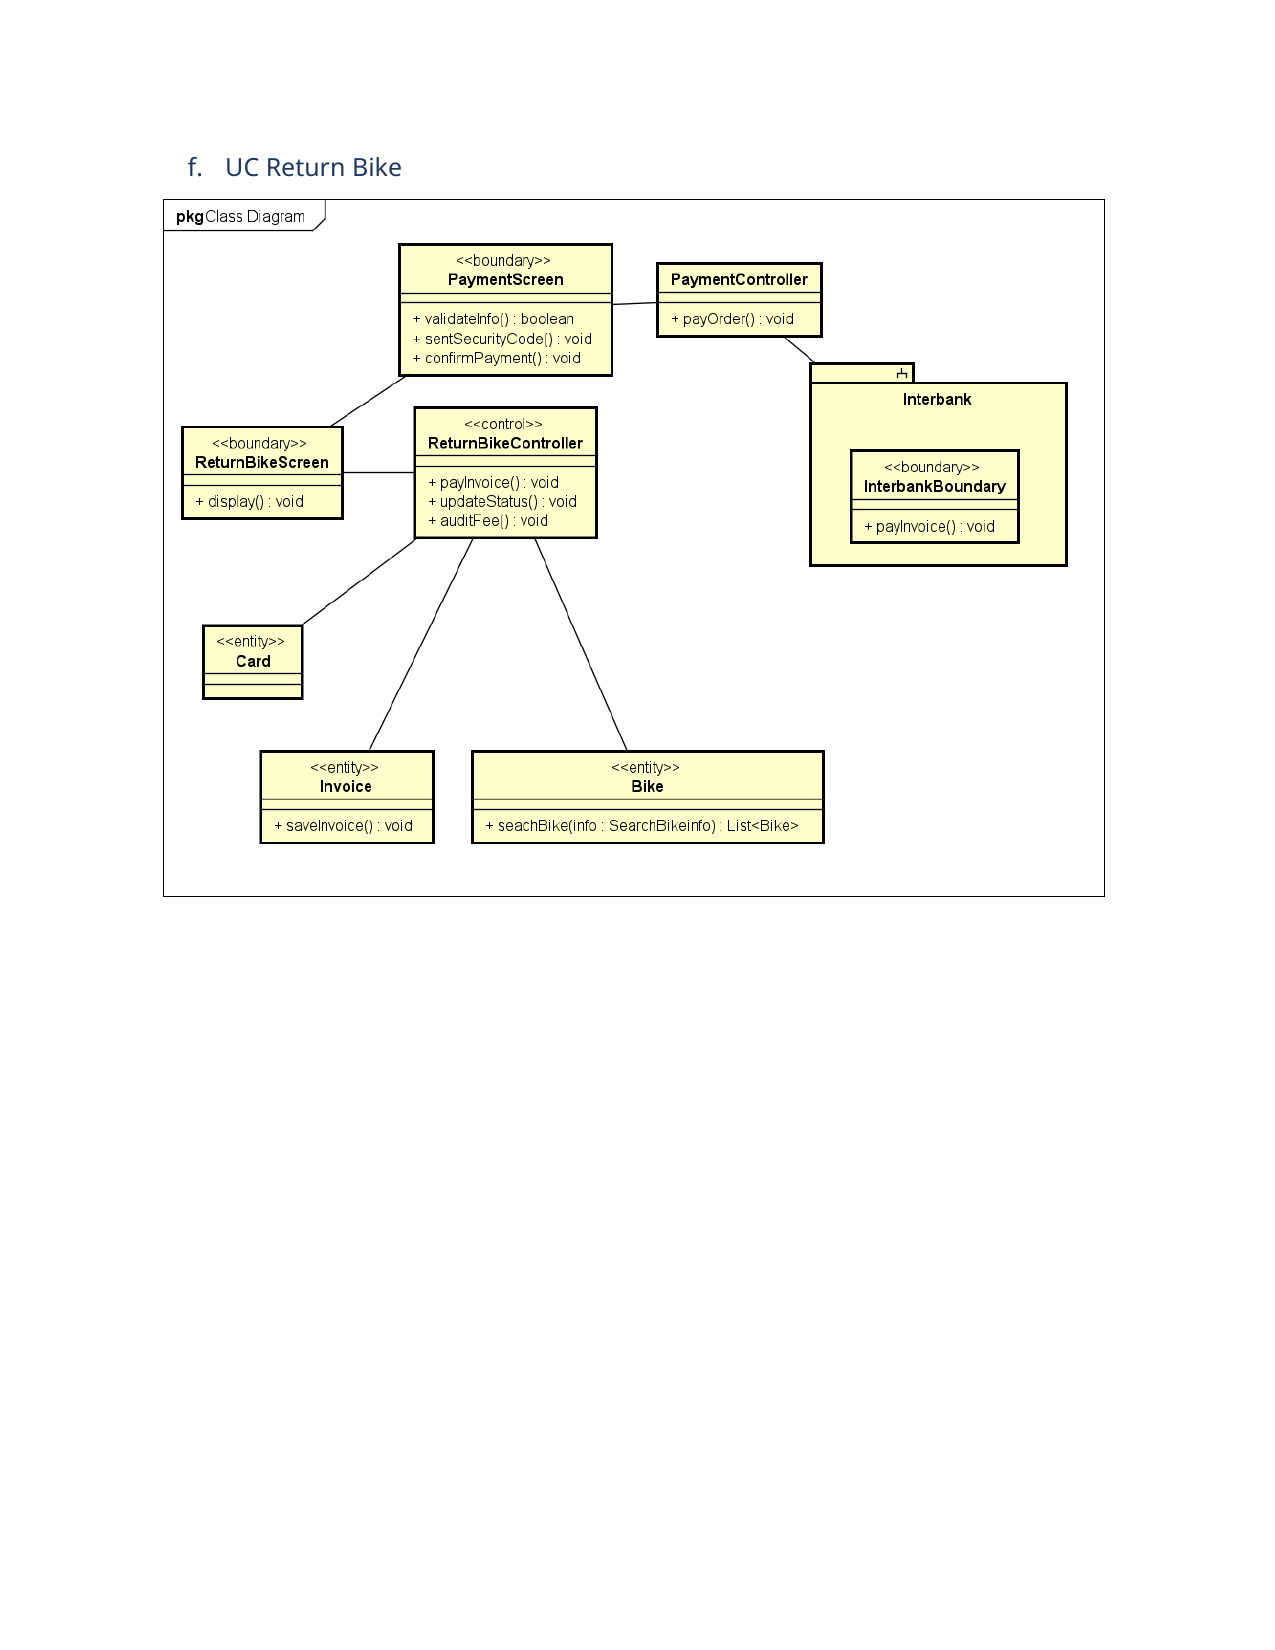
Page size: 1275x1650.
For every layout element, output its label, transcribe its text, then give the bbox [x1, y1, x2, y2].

picture [150, 186, 1116, 909]
subtitle UC Return Bike [187, 150, 1125, 184]
